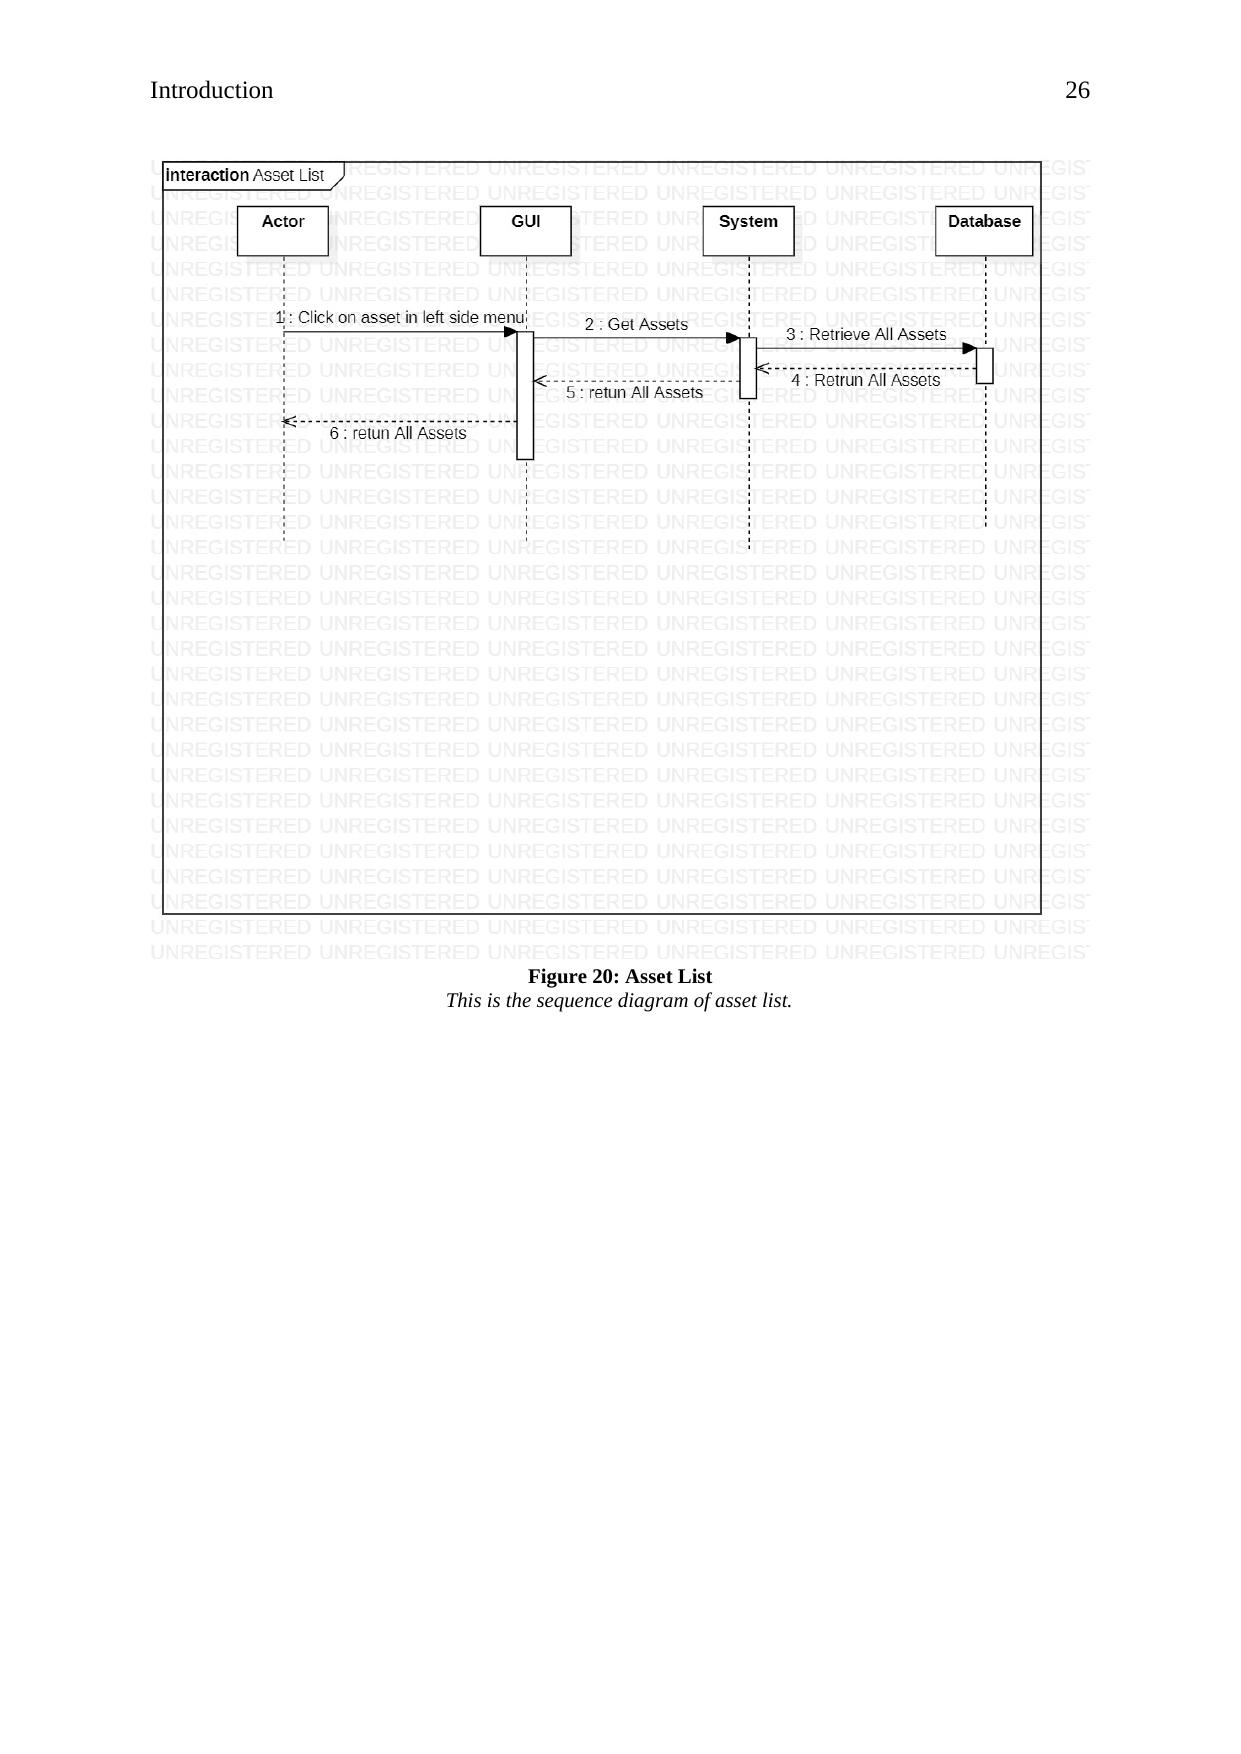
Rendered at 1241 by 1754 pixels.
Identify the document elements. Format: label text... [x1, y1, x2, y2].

picture [150, 150, 1091, 964]
text This is the sequence diagram of asset list. [150, 988, 1090, 1012]
